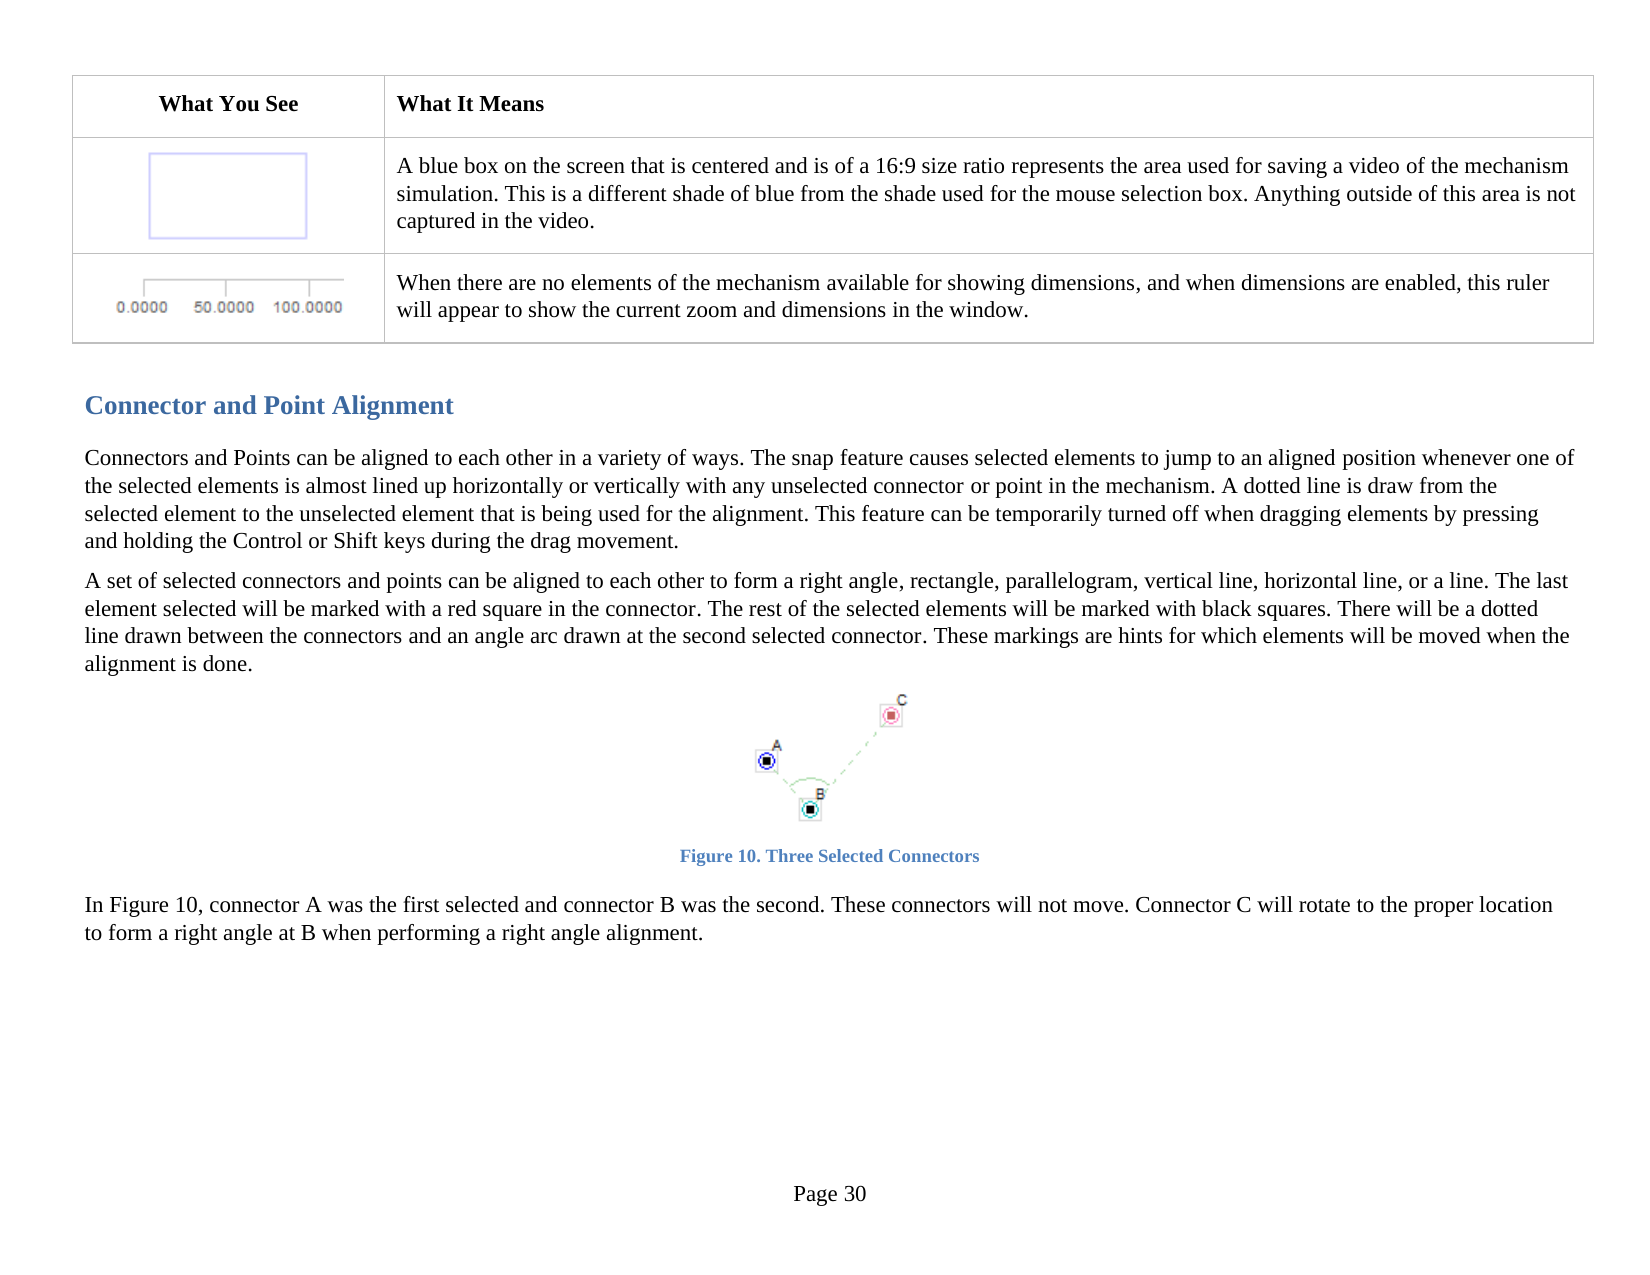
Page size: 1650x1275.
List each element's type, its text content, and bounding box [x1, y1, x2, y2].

table_cell [73, 254, 384, 342]
table_cell A blue box on the screen that is centered and is of a 16:9 size ratio represents the area used for saving a video of the mechanism simulation. This is a different shade of blue from the shade used for the mouse selection box. Anything outside of this area is not captured in the video. [385, 138, 1593, 253]
picture [746, 690, 913, 831]
text In Figure 10, connector A was the first selected and connector B was the second. These connectors will not move. Connector C will rotate to the proper location to form a right angle at B when performing a right angle alignment. [84, 891, 1575, 945]
picture [112, 268, 344, 321]
text Connectors and Points can be aligned to each other in a variety of ways. The snap feature causes selected elements to jump to an aligned position whenever one of the selected elements is almost lined up horizontally or vertically with any unselected connector or point in the mechanism. A dotted line is draw from the selected element to the unselected element that is being used for the alignment. This feature can be temporarily turned off when dragging elements by pressing and holding the Control or Shift keys during the drag movement. [84, 444, 1575, 553]
table_cell [73, 138, 384, 253]
text A set of selected connectors and points can be aligned to each other to form a right angle, rectangle, parallelogram, vertical line, horizontal line, or a line. The last element selected will be marked with a red square in the connector. The rest of the selected elements will be marked with black squares. There will be a dotted line drawn between the connectors and an angle arc drawn at the second selected connector. These markings are hints for which elements will be moved when the alignment is done. [84, 567, 1575, 676]
table_header What It Means [385, 76, 1593, 137]
picture [147, 151, 310, 242]
text Figure 10. Three Selected Connectors [84, 844, 1575, 866]
table_cell When there are no elements of the mechanism available for showing dimensions, and when dimensions are enabled, this ruler will appear to show the current zoom and dimensions in the window. [385, 254, 1593, 342]
subtitle Connector and Point Alignment [84, 389, 1575, 421]
table_header What You See [73, 76, 384, 137]
